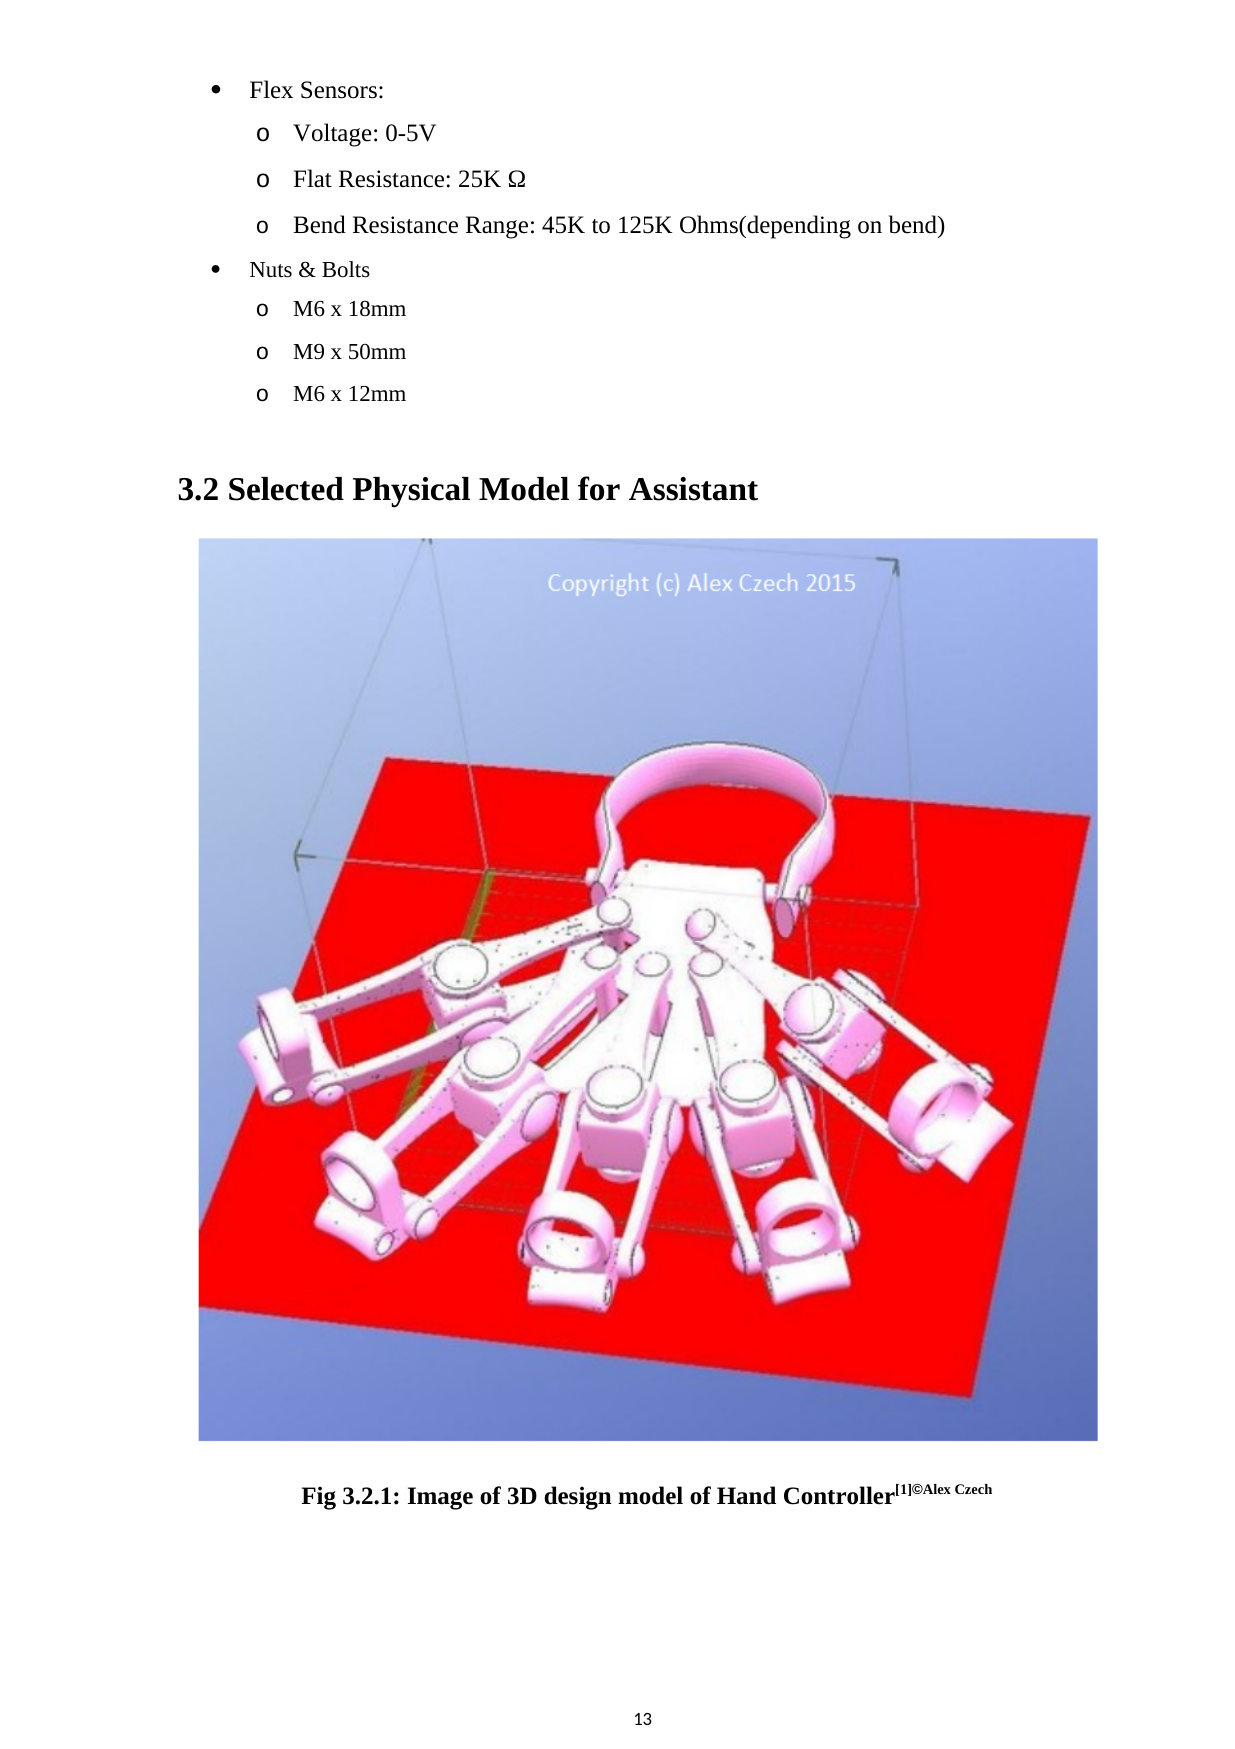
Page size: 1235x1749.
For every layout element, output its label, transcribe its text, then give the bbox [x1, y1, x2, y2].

list M6 x 18mm [255, 295, 1116, 324]
list Flex Sensors: [212, 75, 1116, 104]
subtitle Selected Physical Model for Assistant [177, 469, 1116, 507]
text Image of 3D design model of Hand Controller[1]©Alex Czech [177, 1481, 1116, 1509]
picture [195, 536, 1098, 1445]
list Voltage: 0-5V [255, 118, 1116, 149]
list Flat Resistance: 25K Ω [255, 164, 1116, 195]
list Bend Resistance Range: 45K to 125K Ohms(depending on bend) [255, 211, 1116, 241]
list Nuts & Bolts [212, 256, 1116, 282]
list M9 x 50mm [255, 338, 1116, 366]
list M6 x 12mm [255, 380, 1116, 408]
